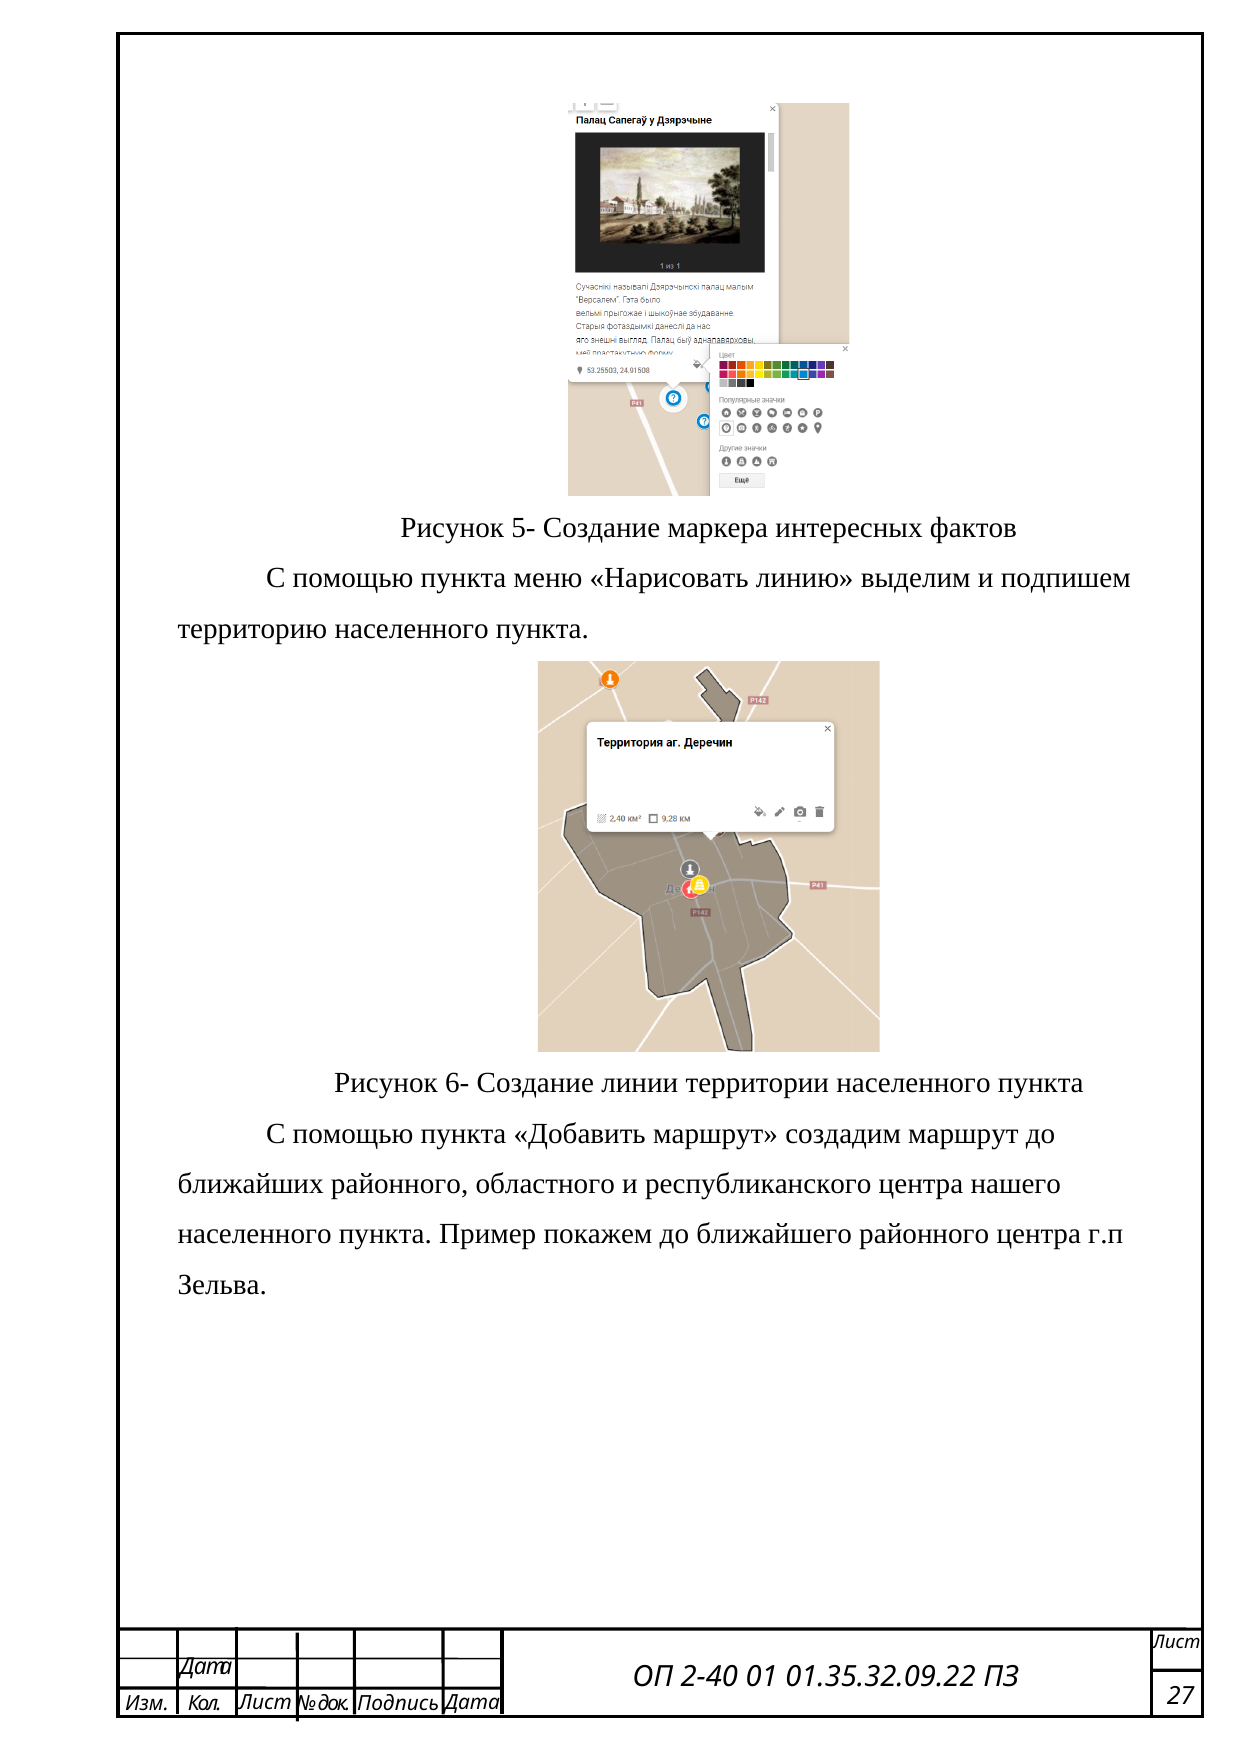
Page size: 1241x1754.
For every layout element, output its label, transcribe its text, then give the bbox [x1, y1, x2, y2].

picture [568, 103, 850, 496]
text Рисунок 6- Создание линии территории населенного пункта [177, 1066, 1152, 1099]
picture [537, 661, 880, 1052]
text С помощью пункта «Добавить маршрут» создадим маршрут до ближайших районного, областного и республиканского центра нашего населенного пункта. Пример покажем до ближайшего районного центра г.п Зельва. [177, 1116, 1152, 1300]
text С помощью пункта меню «Нарисовать линию» выделим и подпишем территорию населенного пункта. [177, 561, 1152, 644]
text Рисунок 5- Создание маркера интересных фактов [177, 510, 1152, 544]
